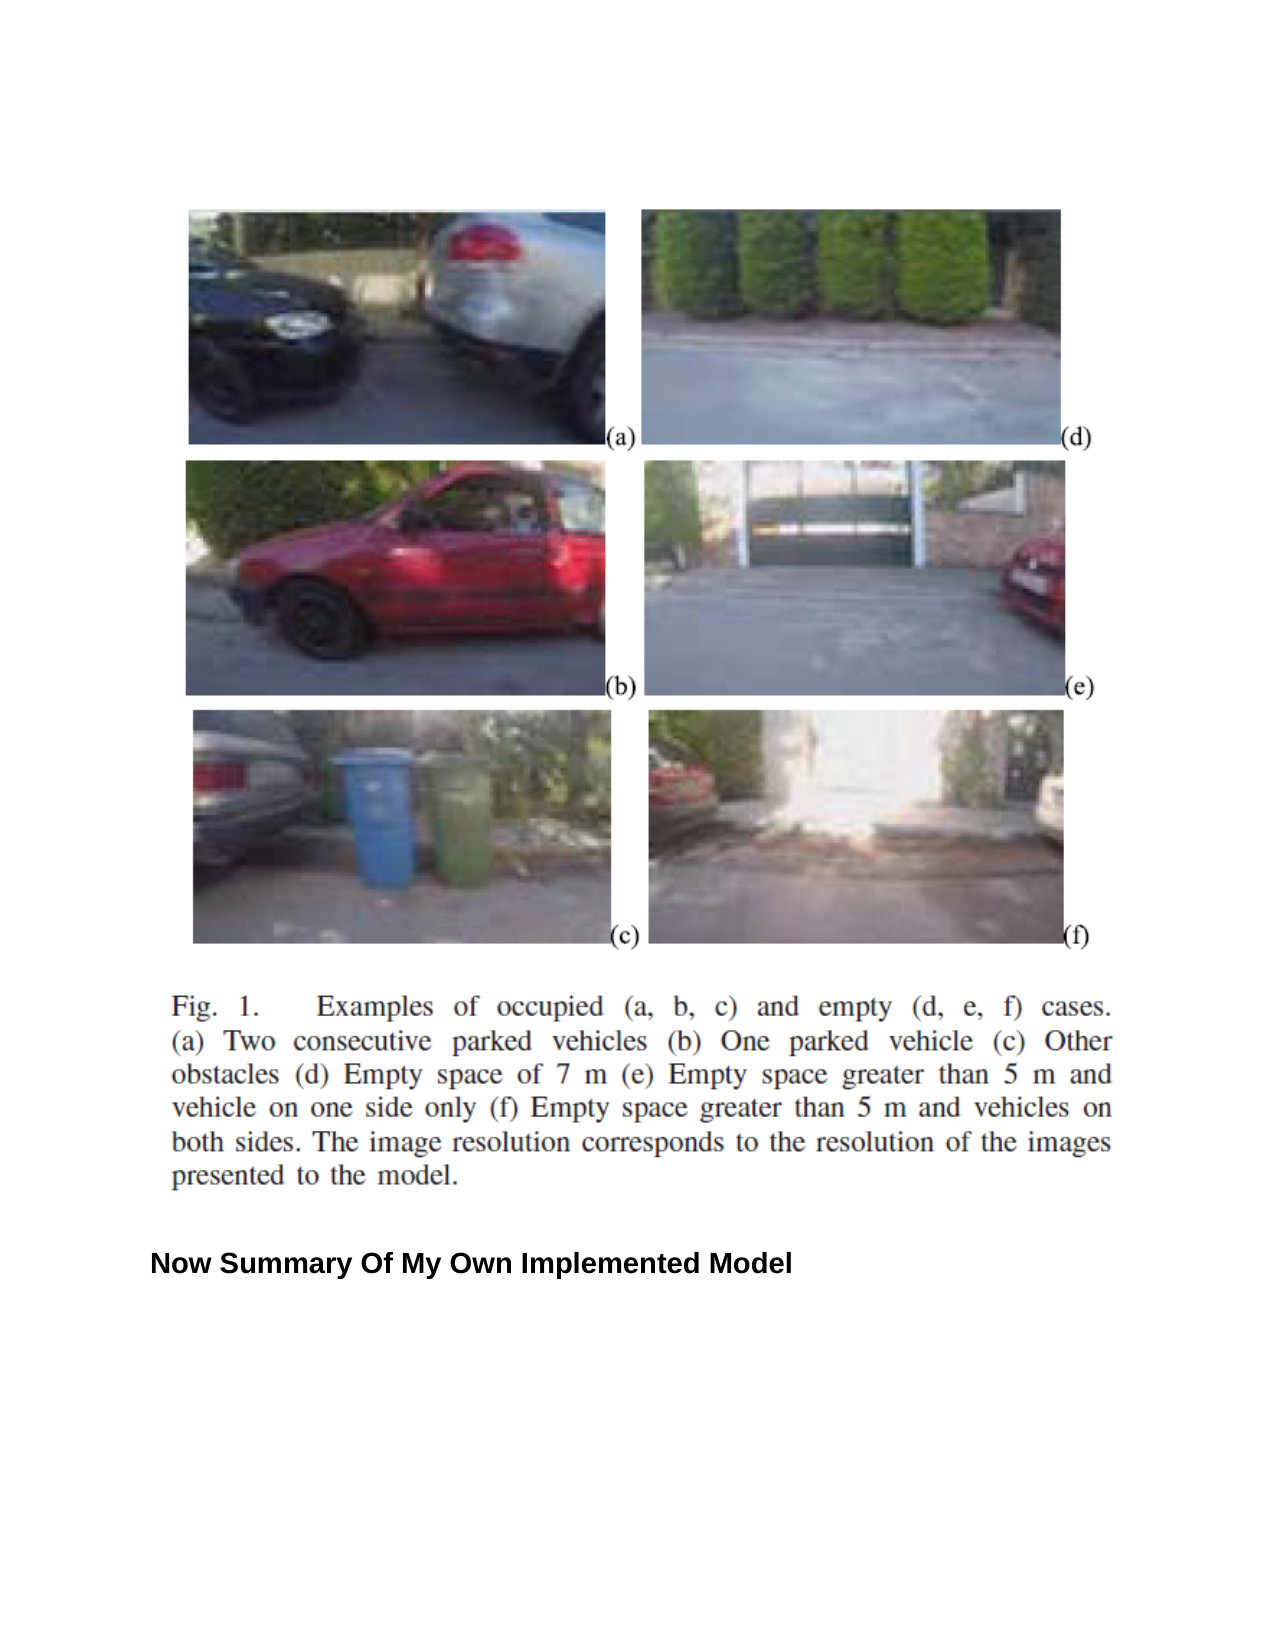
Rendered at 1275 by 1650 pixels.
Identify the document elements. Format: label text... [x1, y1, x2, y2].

text Now Summary Of My Own Implemented Model [150, 1247, 1125, 1280]
picture [150, 150, 1125, 1205]
